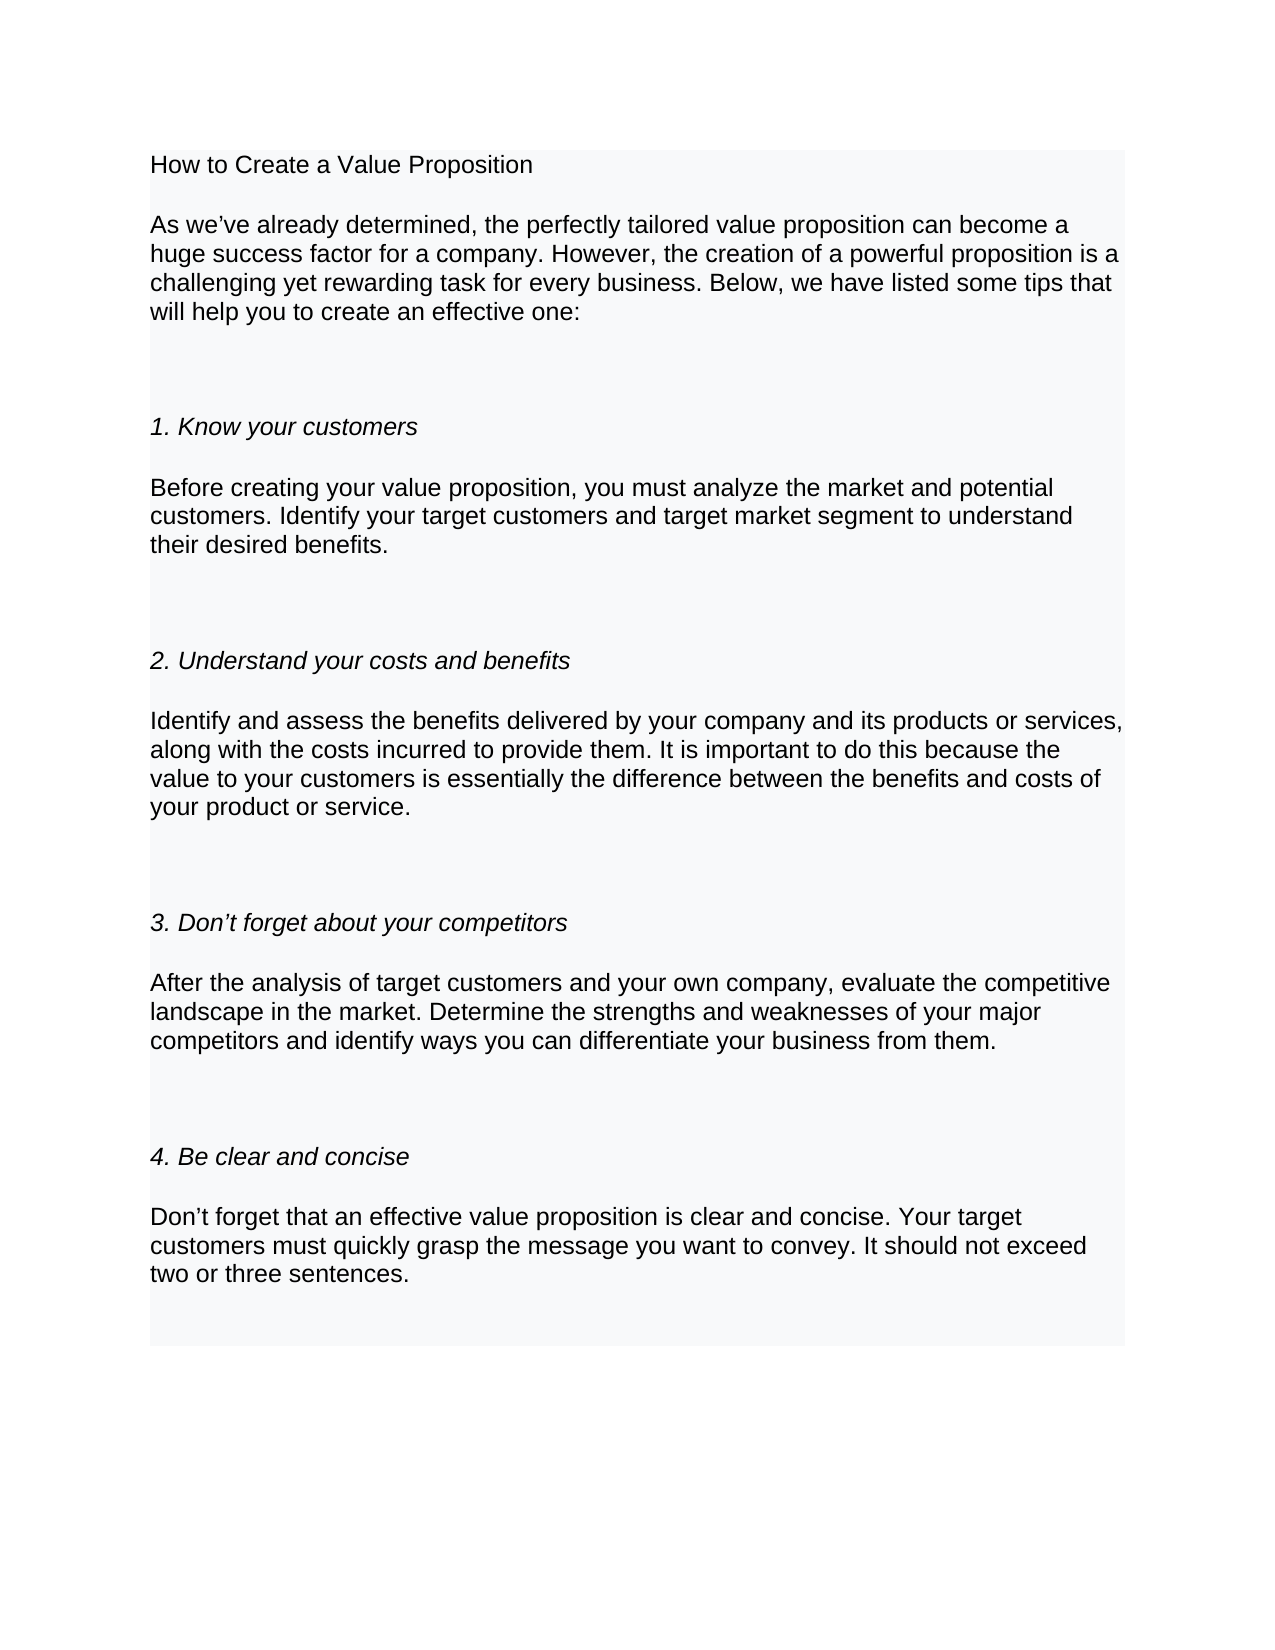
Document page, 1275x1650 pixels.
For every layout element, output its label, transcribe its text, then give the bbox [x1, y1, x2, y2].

text Identify and assess the benefits delivered by your company and its products or services, along with the costs incurred to provide them. It is important to do this because the value to your customers is essentially the difference between the benefits and costs of your product or service. [150, 706, 1125, 821]
text Don’t forget that an effective value proposition is clear and concise. Your target customers must quickly grasp the message you want to convey. It should not exceed two or three sentences. [150, 1202, 1125, 1288]
subtitle How to Create a Value Proposition [150, 150, 1125, 179]
text As we’ve already determined, the perfectly tailored value proposition can become a huge success factor for a company. However, the creation of a powerful proposition is a challenging yet rewarding task for every business. Below, we have listed some tips that will help you to create an effective one: [150, 210, 1125, 325]
subtitle 3. Don’t forget about your competitors [150, 908, 1125, 937]
subtitle 2. Understand your costs and benefits [150, 646, 1125, 674]
subtitle 4. Be clear and concise [150, 1142, 1125, 1170]
text Before creating your value proposition, you must analyze the market and potential customers. Identify your target customers and target market segment to understand their desired benefits. [150, 472, 1125, 559]
text After the analysis of target customers and your own company, evaluate the competitive landscape in the market. Determine the strengths and weaknesses of your major competitors and identify ways you can differentiate your business from them. [150, 968, 1125, 1054]
subtitle 1. Know your customers [150, 412, 1125, 441]
